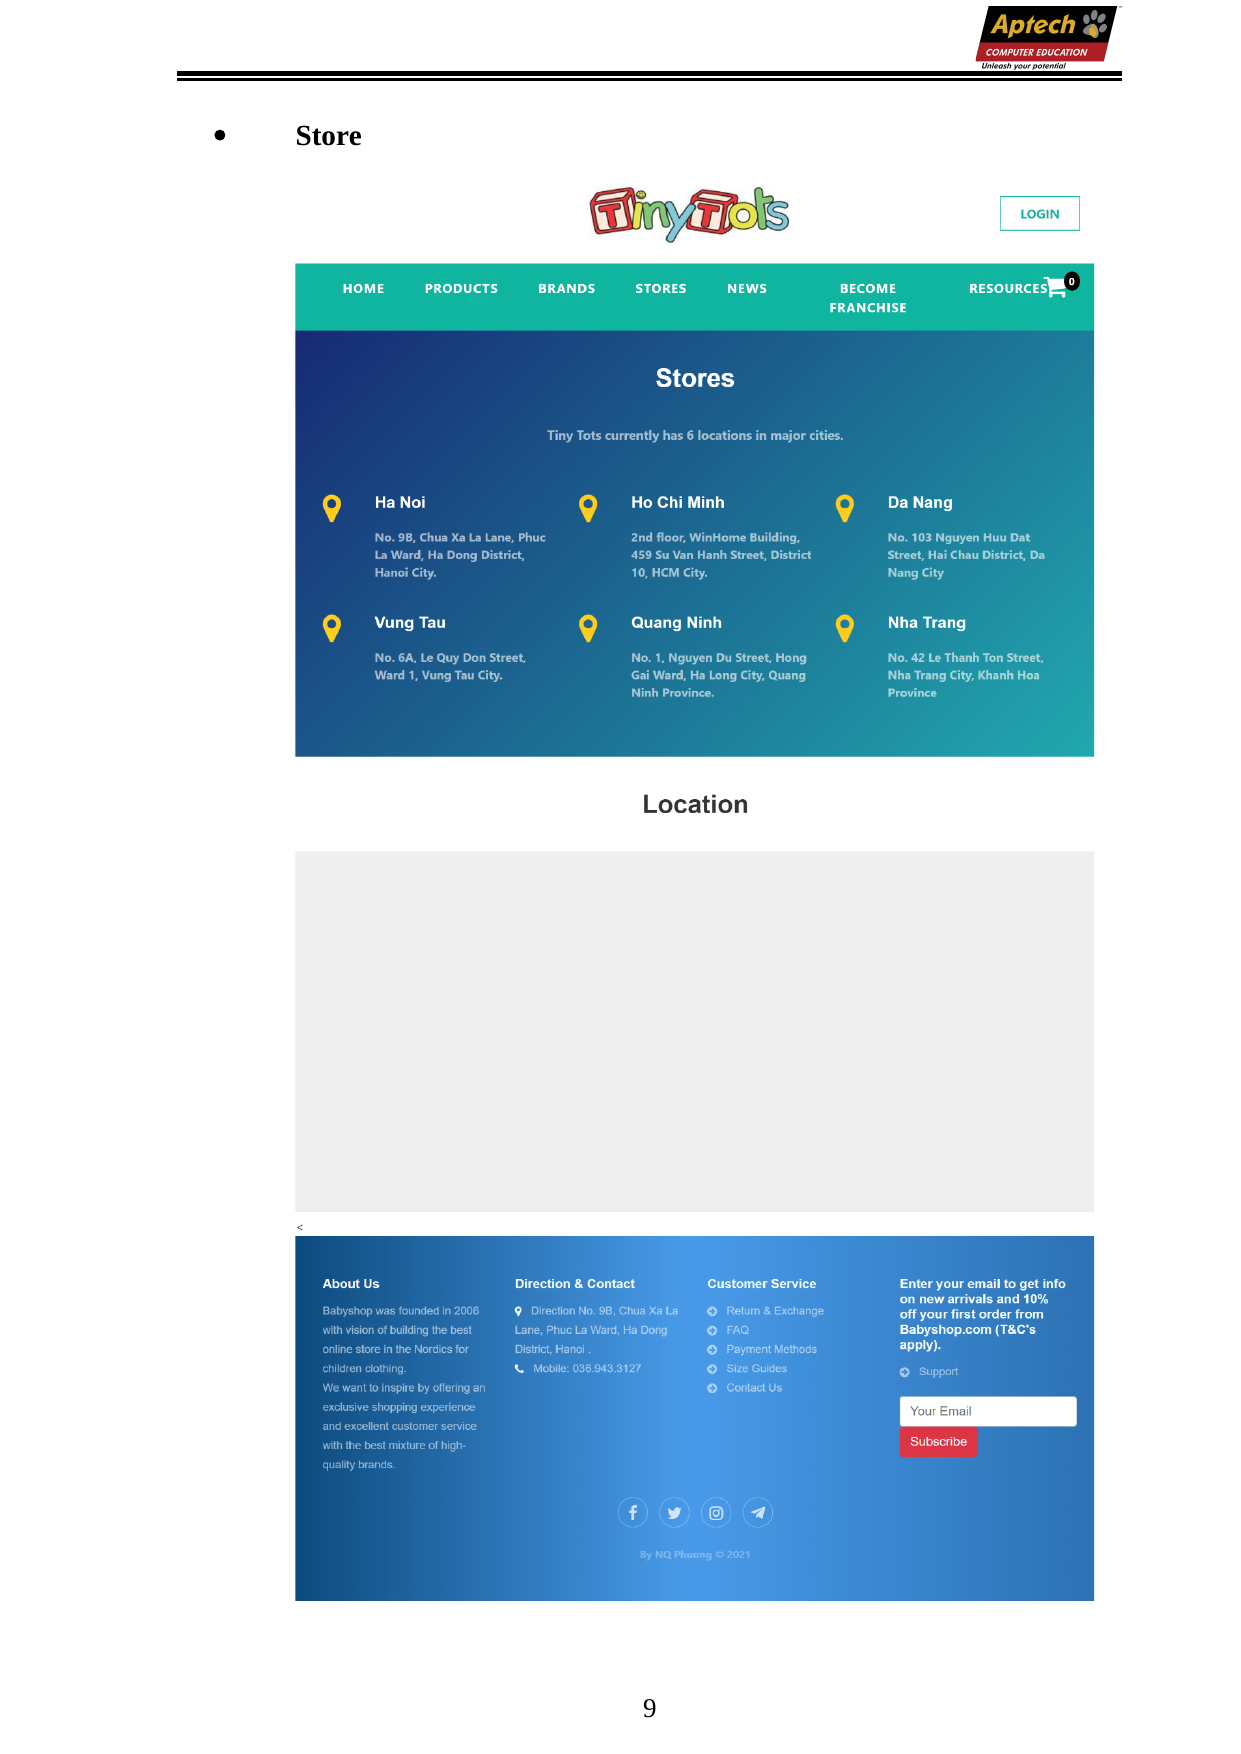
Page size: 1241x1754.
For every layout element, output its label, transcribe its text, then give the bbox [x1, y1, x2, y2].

picture [975, 6, 1123, 70]
picture [295, 167, 1095, 1601]
